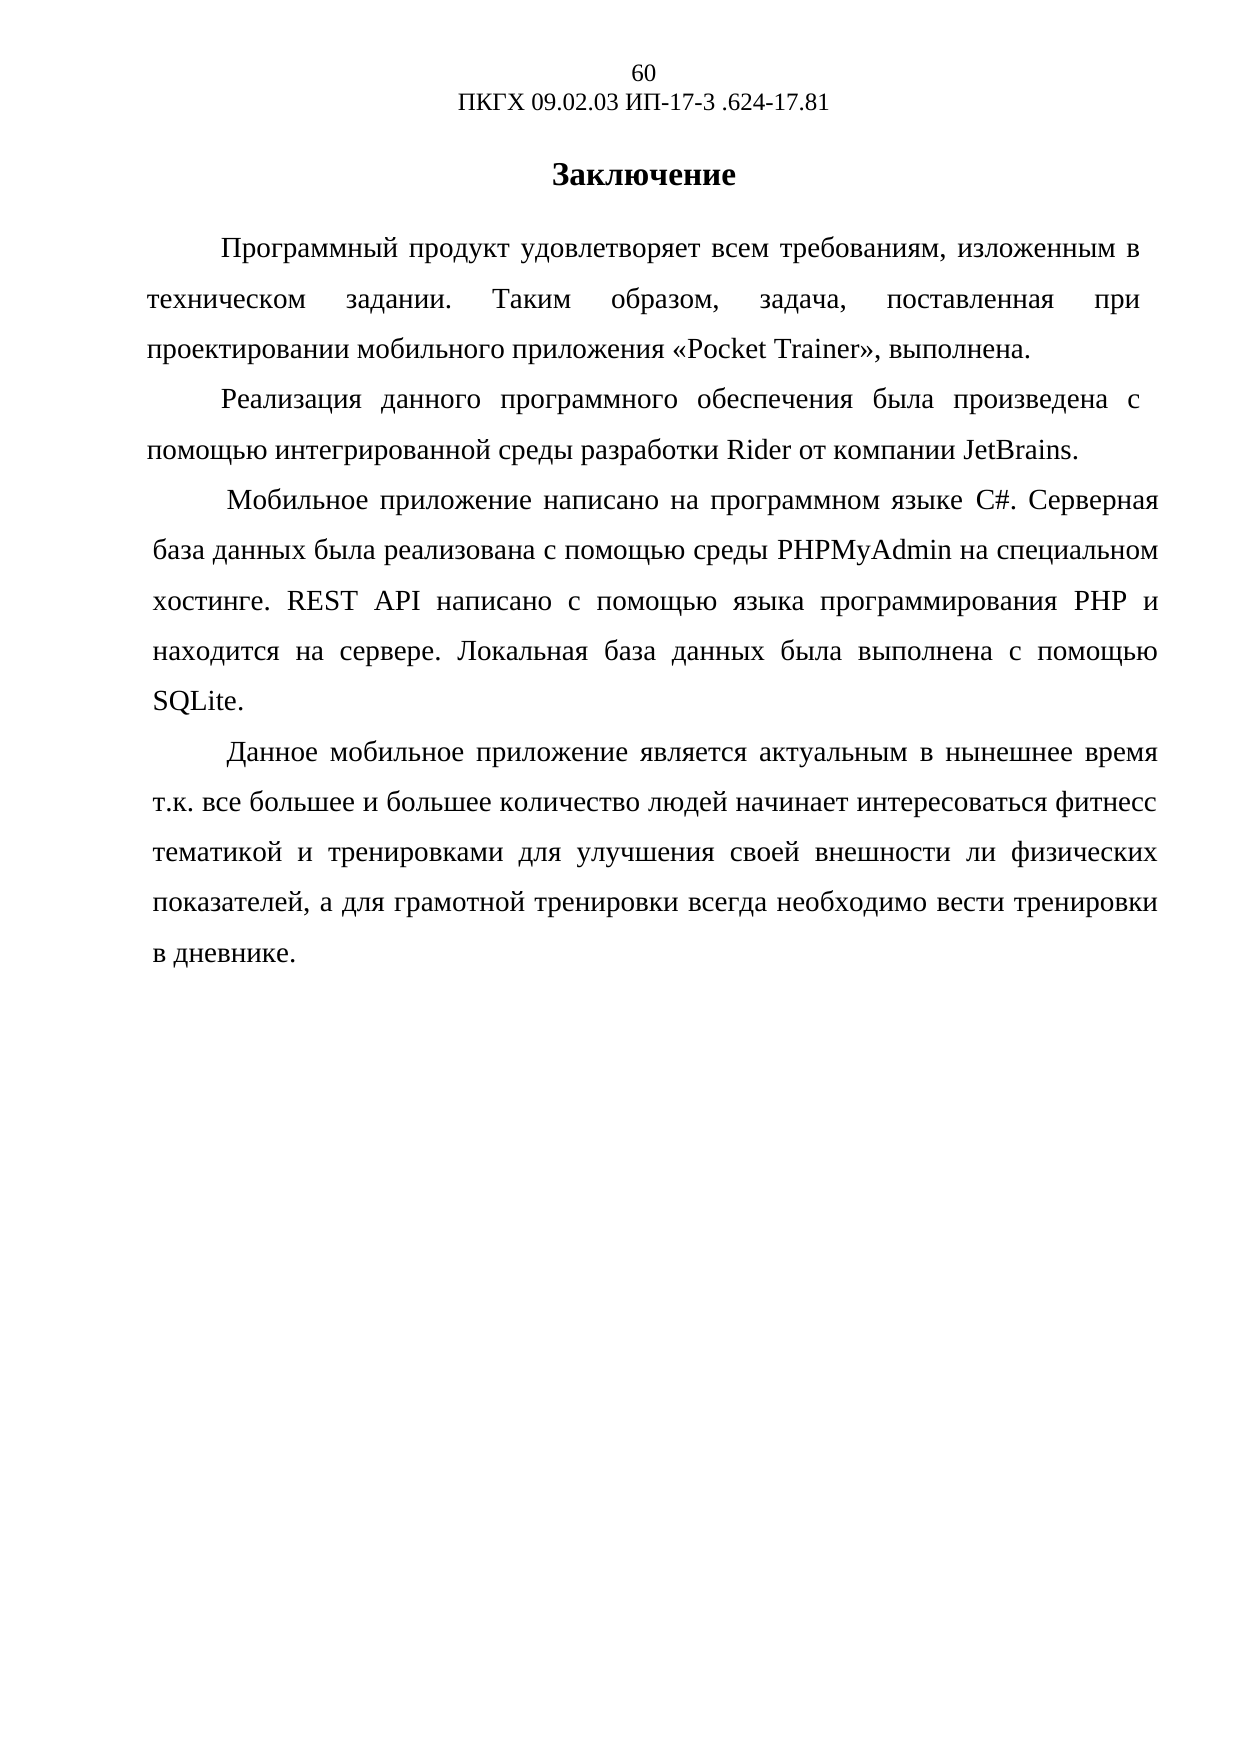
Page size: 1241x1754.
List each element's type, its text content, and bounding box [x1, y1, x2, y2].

text Заключение [117, 154, 1170, 192]
text Данное мобильное приложение является актуальным в нынешнее время т.к. все большее и большее количество людей начинает интересоваться фитнесс тематикой и тренировками для улучшения своей внешности ли физических показателей, а для грамотной тренировки всегда необходимо вести тренировки в дневнике. [152, 734, 1159, 968]
text Реализация данного программного обеспечения была произведена с помощью интегрированной среды разработки Rider от компании JetBrains. [147, 381, 1141, 465]
text Программный продукт удовлетворяет всем требованиям, изложенным в техническом задании. Таким образом, задача, поставленная при проектировании мобильного приложения «Pocket Trainer», выполнена. [147, 231, 1141, 365]
text Мобильное приложение написано на программном языке C#. Серверная база данных была реализована с помощью среды PHPMyAdmin на специальном хостинге. REST API написано с помощью языка программирования PHP и находится на сервере. Локальная база данных была выполнена с помощью SQLite. [152, 482, 1159, 717]
